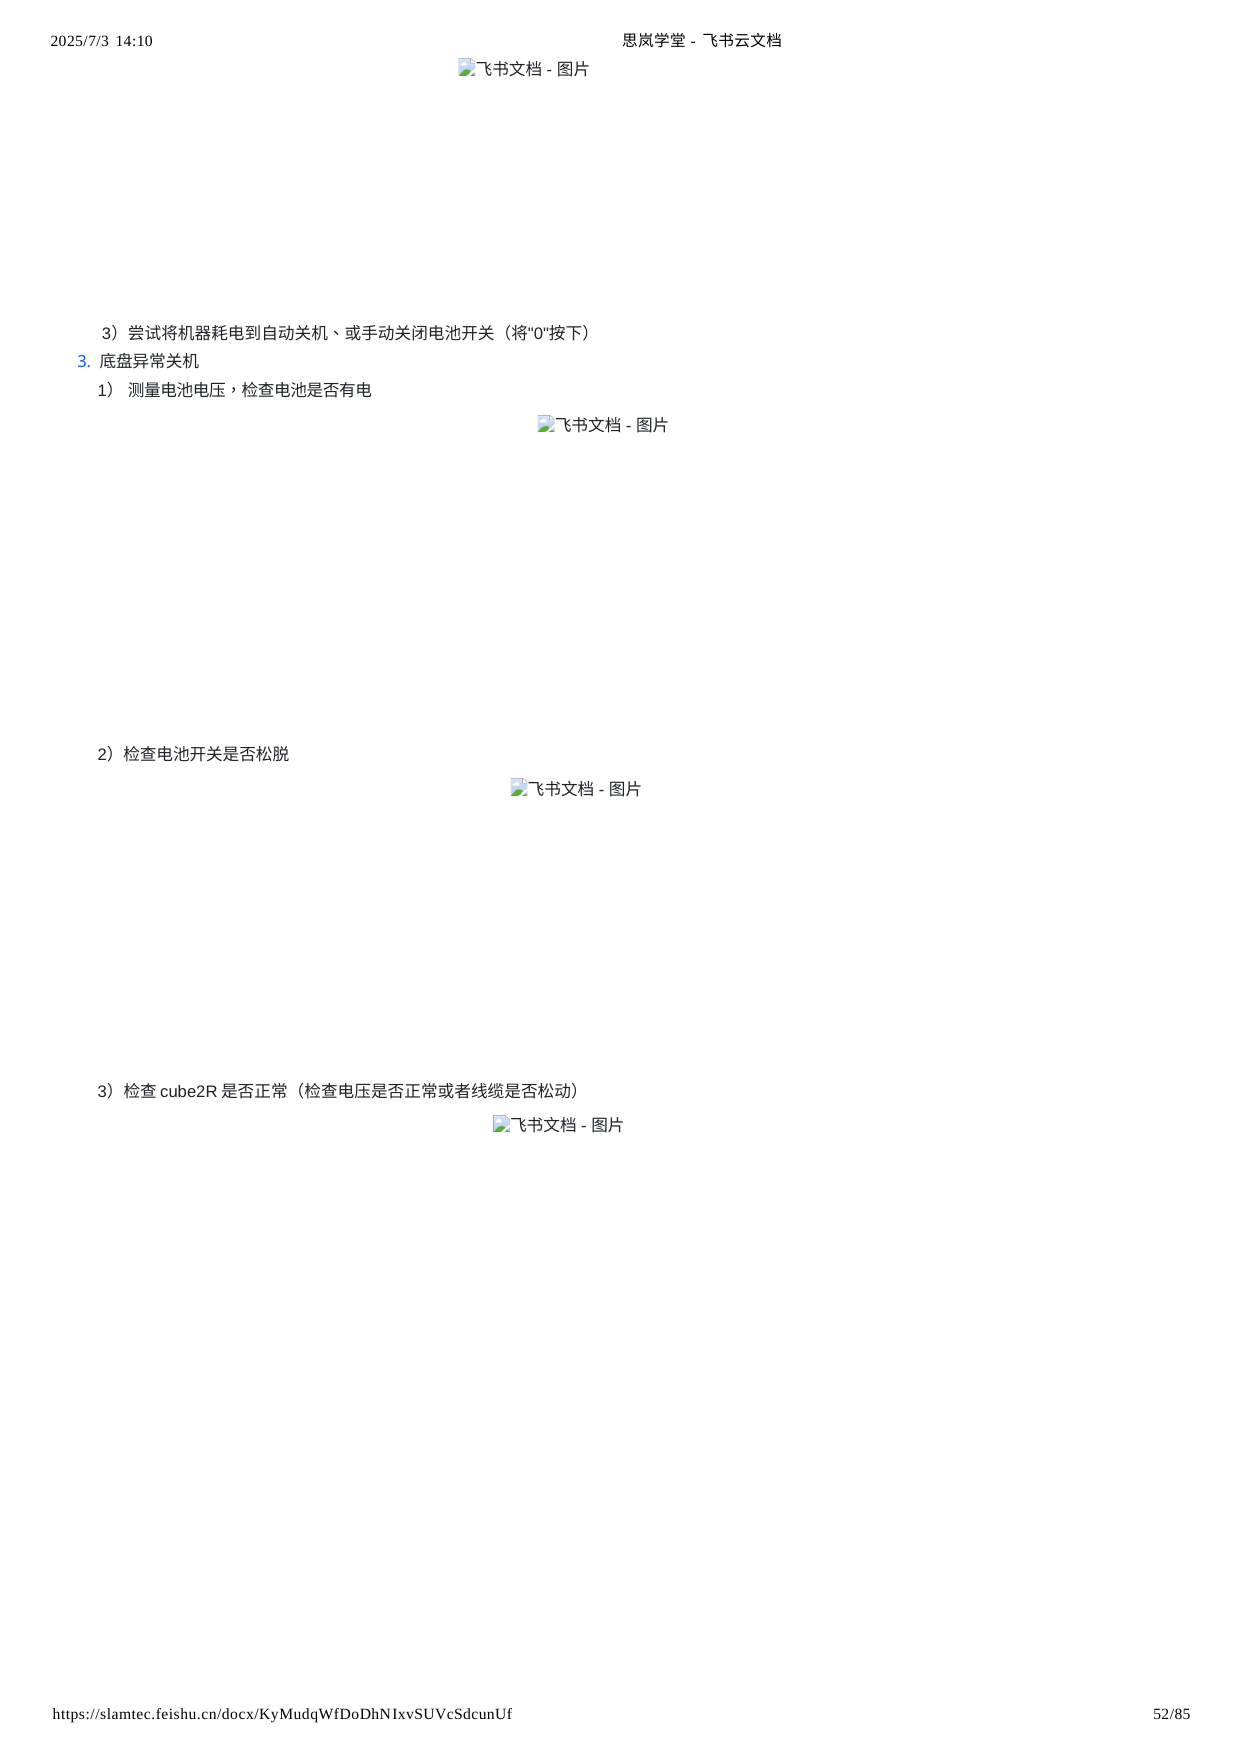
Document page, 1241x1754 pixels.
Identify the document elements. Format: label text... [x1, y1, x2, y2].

text 1） 测量电池电压，检查电池是否有电 [97, 381, 1190, 400]
picture [493, 1115, 510, 1132]
text 飞书⽂档 - 图⽚ [493, 1114, 1190, 1136]
text 2）检查电池开关是否松脱 [97, 744, 1190, 765]
text 3）尝试将机器耗电到⾃动关机、或⼿动关闭电池开关（将"0"按下） [102, 323, 1190, 343]
text 飞书⽂档 - 图⽚ [538, 414, 1190, 436]
text 3. 底盘异常关机 [77, 353, 1190, 371]
text 飞书⽂档 - 图⽚ [511, 777, 1190, 799]
text 飞书⽂档 - 图⽚ [459, 58, 1190, 80]
picture [510, 778, 528, 796]
picture [537, 415, 555, 432]
picture [458, 58, 476, 76]
text 3）检查cube2R是否正常（检查电压是否正常或者线缆是否松动） [97, 1081, 1190, 1101]
